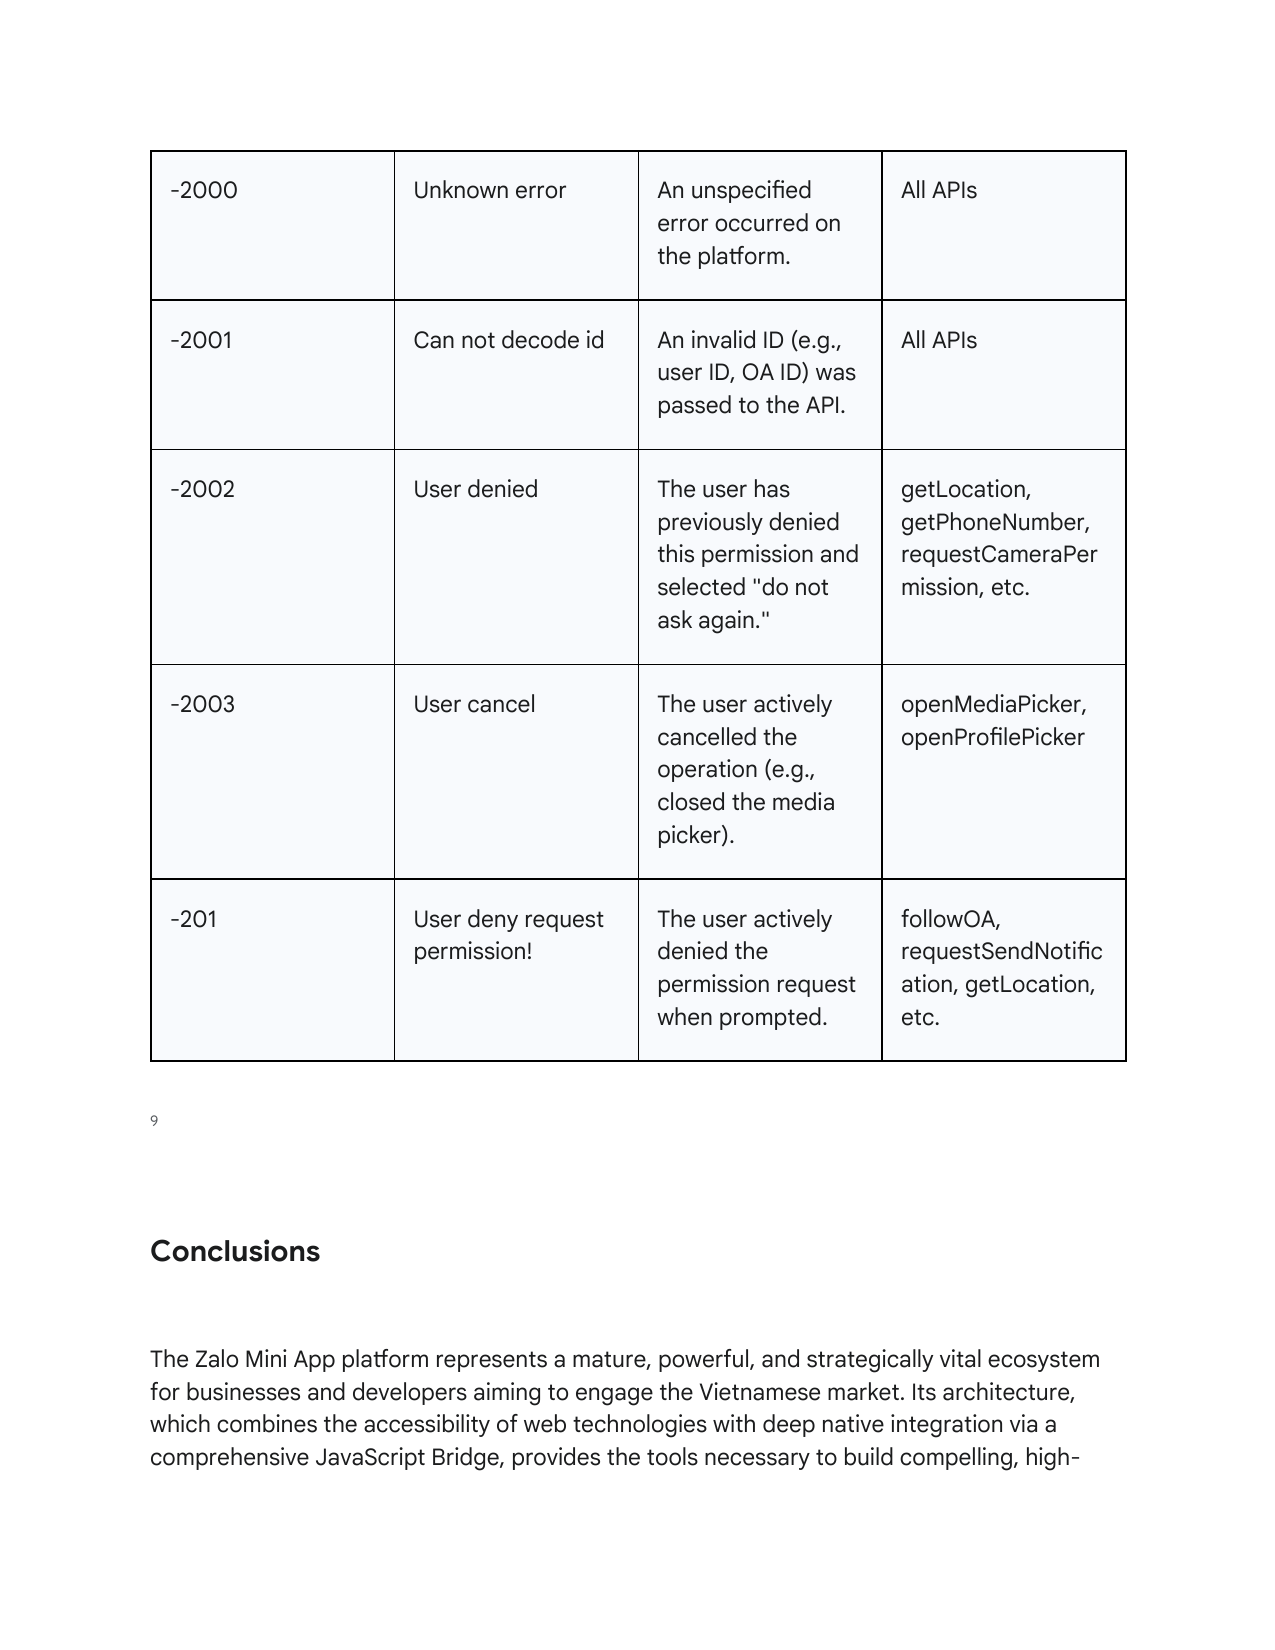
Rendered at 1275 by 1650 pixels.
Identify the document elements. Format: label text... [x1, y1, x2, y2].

table_cell The user actively cancelled the operation (e.g., closed the media picker). [639, 665, 881, 878]
table_cell User denied [395, 450, 638, 663]
table_cell Can not decode id [395, 301, 638, 449]
table_cell All APIs [883, 152, 1125, 299]
table_cell The user actively denied the permission request when prompted. [639, 880, 881, 1060]
table_cell -2003 [152, 665, 394, 878]
text 9 [150, 1112, 1125, 1143]
table_cell User deny request permission! [395, 880, 638, 1060]
table_cell The user has previously denied this permission and selected "do not ask again." [639, 450, 881, 663]
table_cell An invalid ID (e.g., user ID, OA ID) was passed to the API. [639, 301, 881, 449]
table_cell Unknown error [395, 152, 638, 299]
table_cell -2000 [152, 152, 394, 299]
table_cell All APIs [883, 301, 1125, 449]
table_cell -2002 [152, 450, 394, 663]
table_cell -2001 [152, 301, 394, 449]
table_cell openMediaPicker, openProfilePicker [883, 665, 1125, 878]
table_cell -201 [152, 880, 394, 1060]
subtitle Conclusions [150, 1233, 1125, 1270]
table_cell followOA, requestSendNotification, getLocation, etc. [883, 880, 1125, 1060]
table_cell An unspecified error occurred on the platform. [639, 152, 881, 299]
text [150, 1345, 1125, 1472]
table_cell User cancel [395, 665, 638, 878]
table_cell getLocation, getPhoneNumber, requestCameraPermission, etc. [883, 450, 1125, 663]
